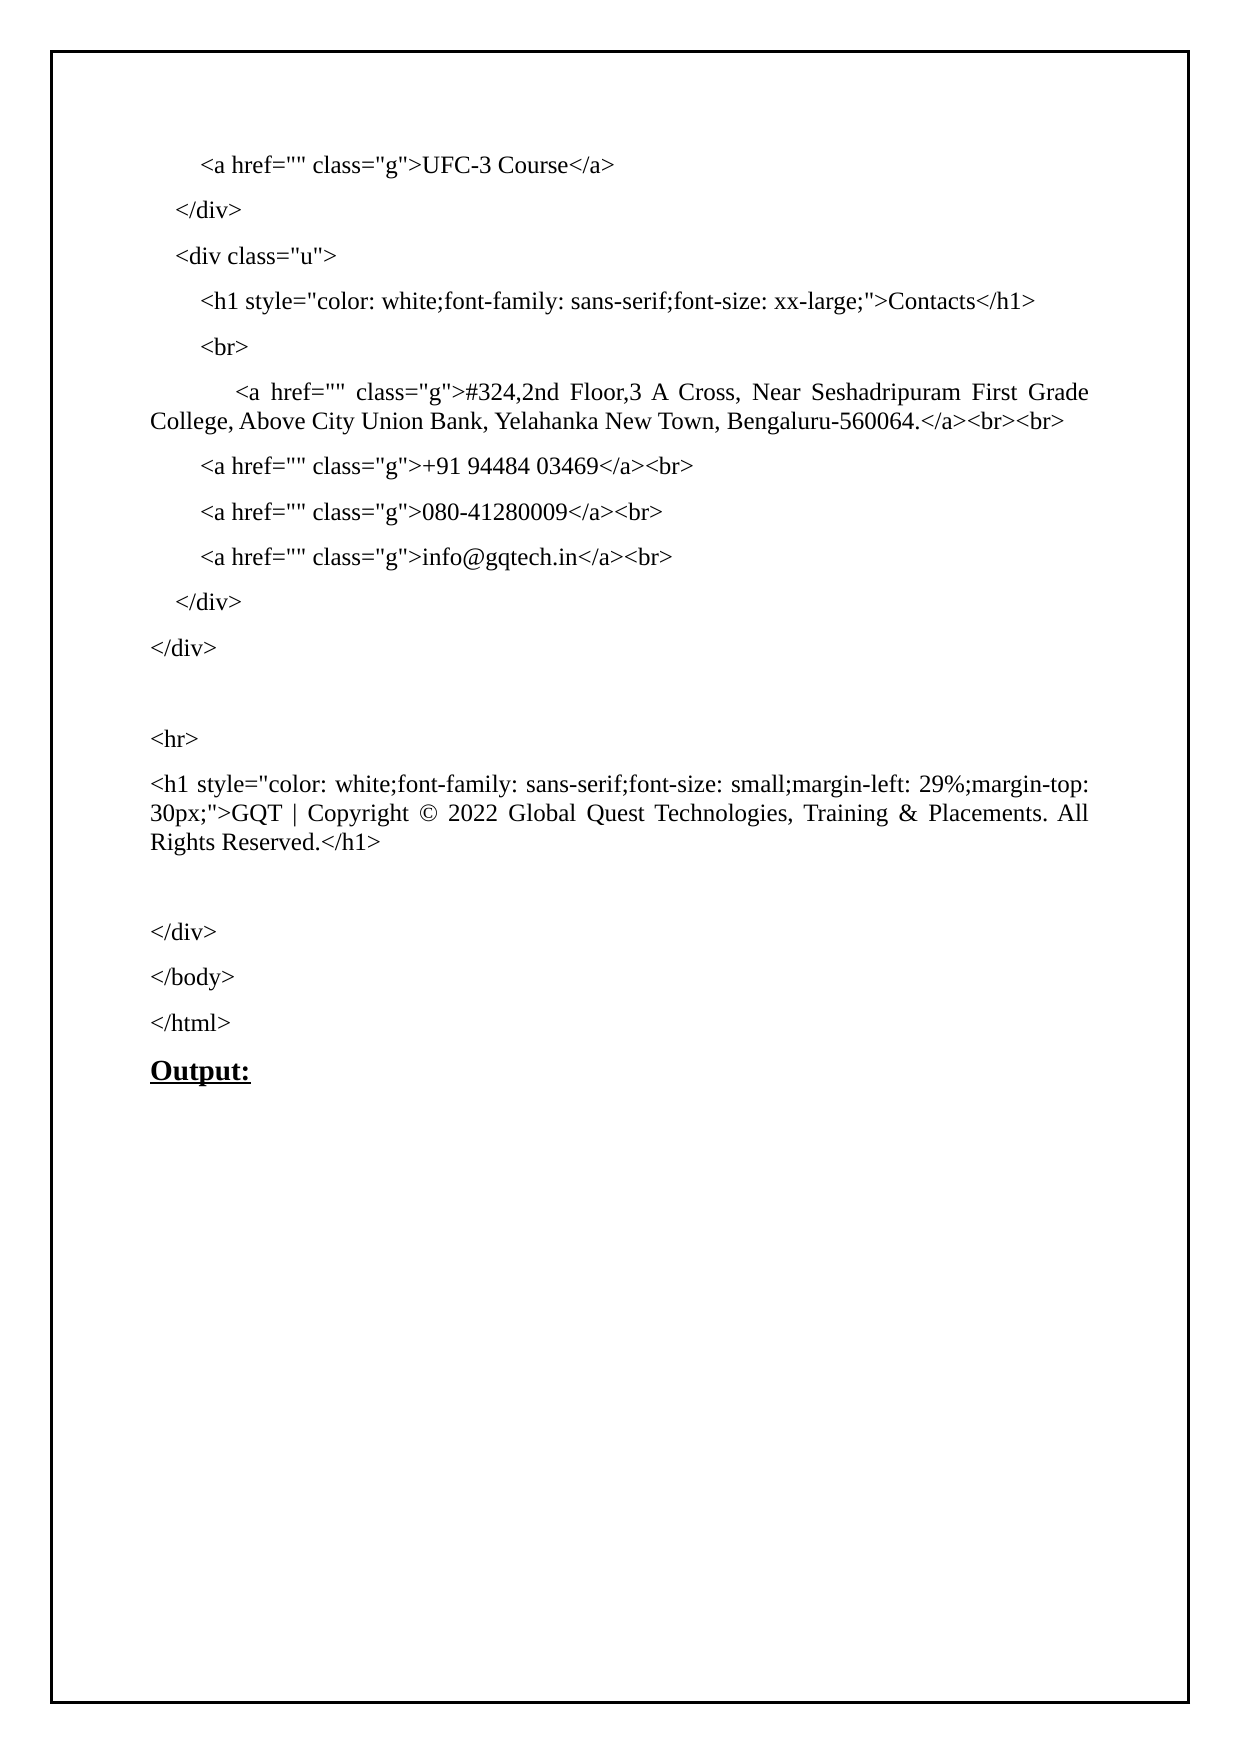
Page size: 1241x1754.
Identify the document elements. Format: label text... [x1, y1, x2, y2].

text <h1 style="color: white;font-family: sans-serif;font-size: xx-large;">Contacts</h1> [150, 286, 1090, 315]
text <a href="" class="g">UFC-3 Course</a> [150, 150, 1090, 179]
text </div> [150, 587, 1090, 616]
text <br> [150, 332, 1090, 360]
text Output: [150, 1053, 1090, 1087]
text </html> [150, 1008, 1090, 1036]
text <a href="" class="g">080-41280009</a><br> [150, 497, 1090, 525]
text </div> [150, 633, 1090, 662]
text <h1 style="color: white;font-family: sans-serif;font-size: small;margin-left: 29%;margin-top: 30px;">GQT | Copyright © 2022 Global Quest Technologies, Training & Placements. All Rights Reserved.</h1> [150, 769, 1090, 855]
text </div> [150, 195, 1090, 224]
text </body> [150, 962, 1090, 991]
text <a href="" class="g">+91 94484 03469</a><br> [150, 451, 1090, 480]
text <hr> [150, 724, 1090, 752]
text </div> [150, 917, 1090, 946]
text <a href="" class="g">info@gqtech.in</a><br> [150, 542, 1090, 571]
text <a href="" class="g">#324,2nd Floor,3 A Cross, Near Seshadripuram First Grade College, Above City Union Bank, Yelahanka New Town, Bengaluru-560064.</a><br><br> [150, 377, 1090, 434]
text <div class="u"> [150, 241, 1090, 269]
